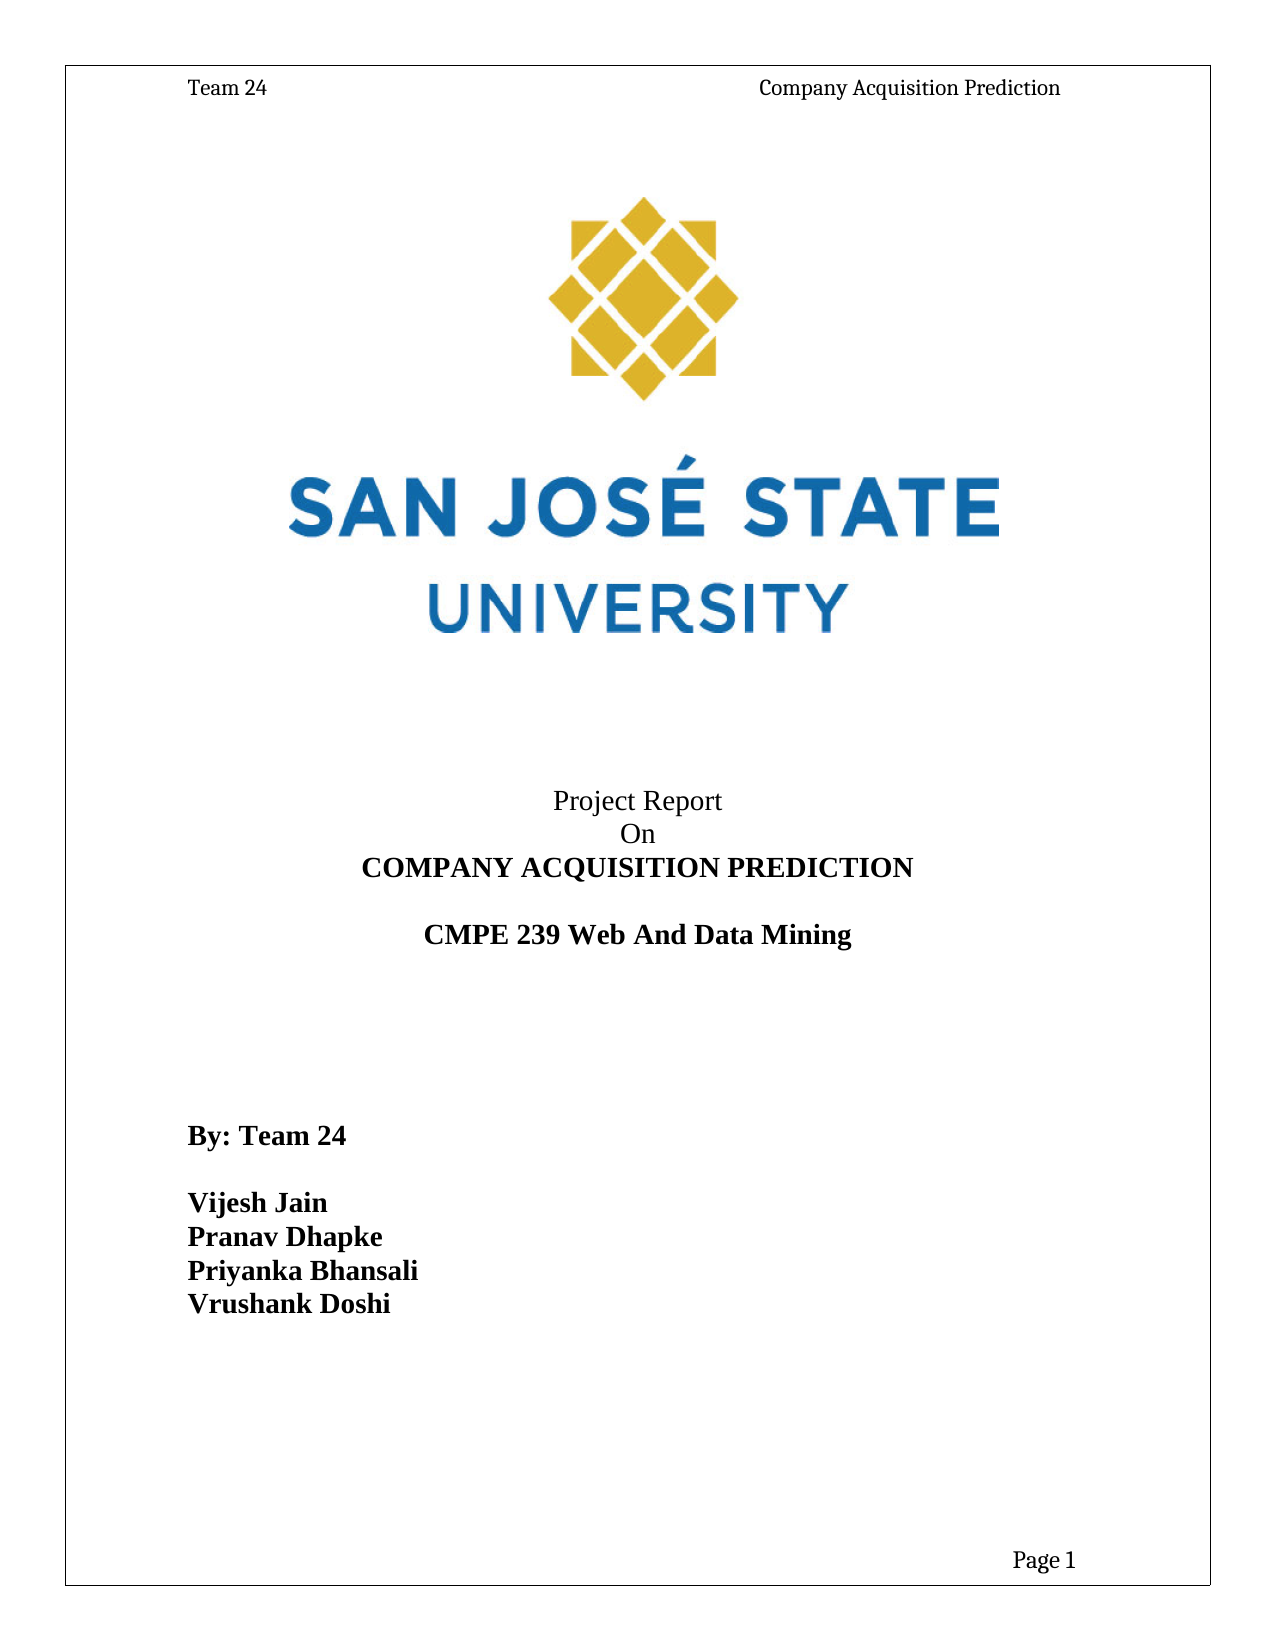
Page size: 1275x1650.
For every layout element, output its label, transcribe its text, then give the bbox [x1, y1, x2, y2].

text By: Team 24 [187, 1118, 1087, 1152]
text COMPANY ACQUISITION PREDICTION [187, 850, 1087, 884]
text CMPE 239 Web And Data Mining [187, 917, 1087, 951]
text On [187, 817, 1087, 850]
text Project Report [187, 783, 1087, 817]
text Vrushank Doshi [187, 1286, 1087, 1320]
picture [187, 180, 1088, 716]
text Vijesh Jain [187, 1186, 1087, 1219]
text Priyanka Bhansali [187, 1253, 1087, 1286]
text Pranav Dhapke [187, 1219, 1087, 1253]
